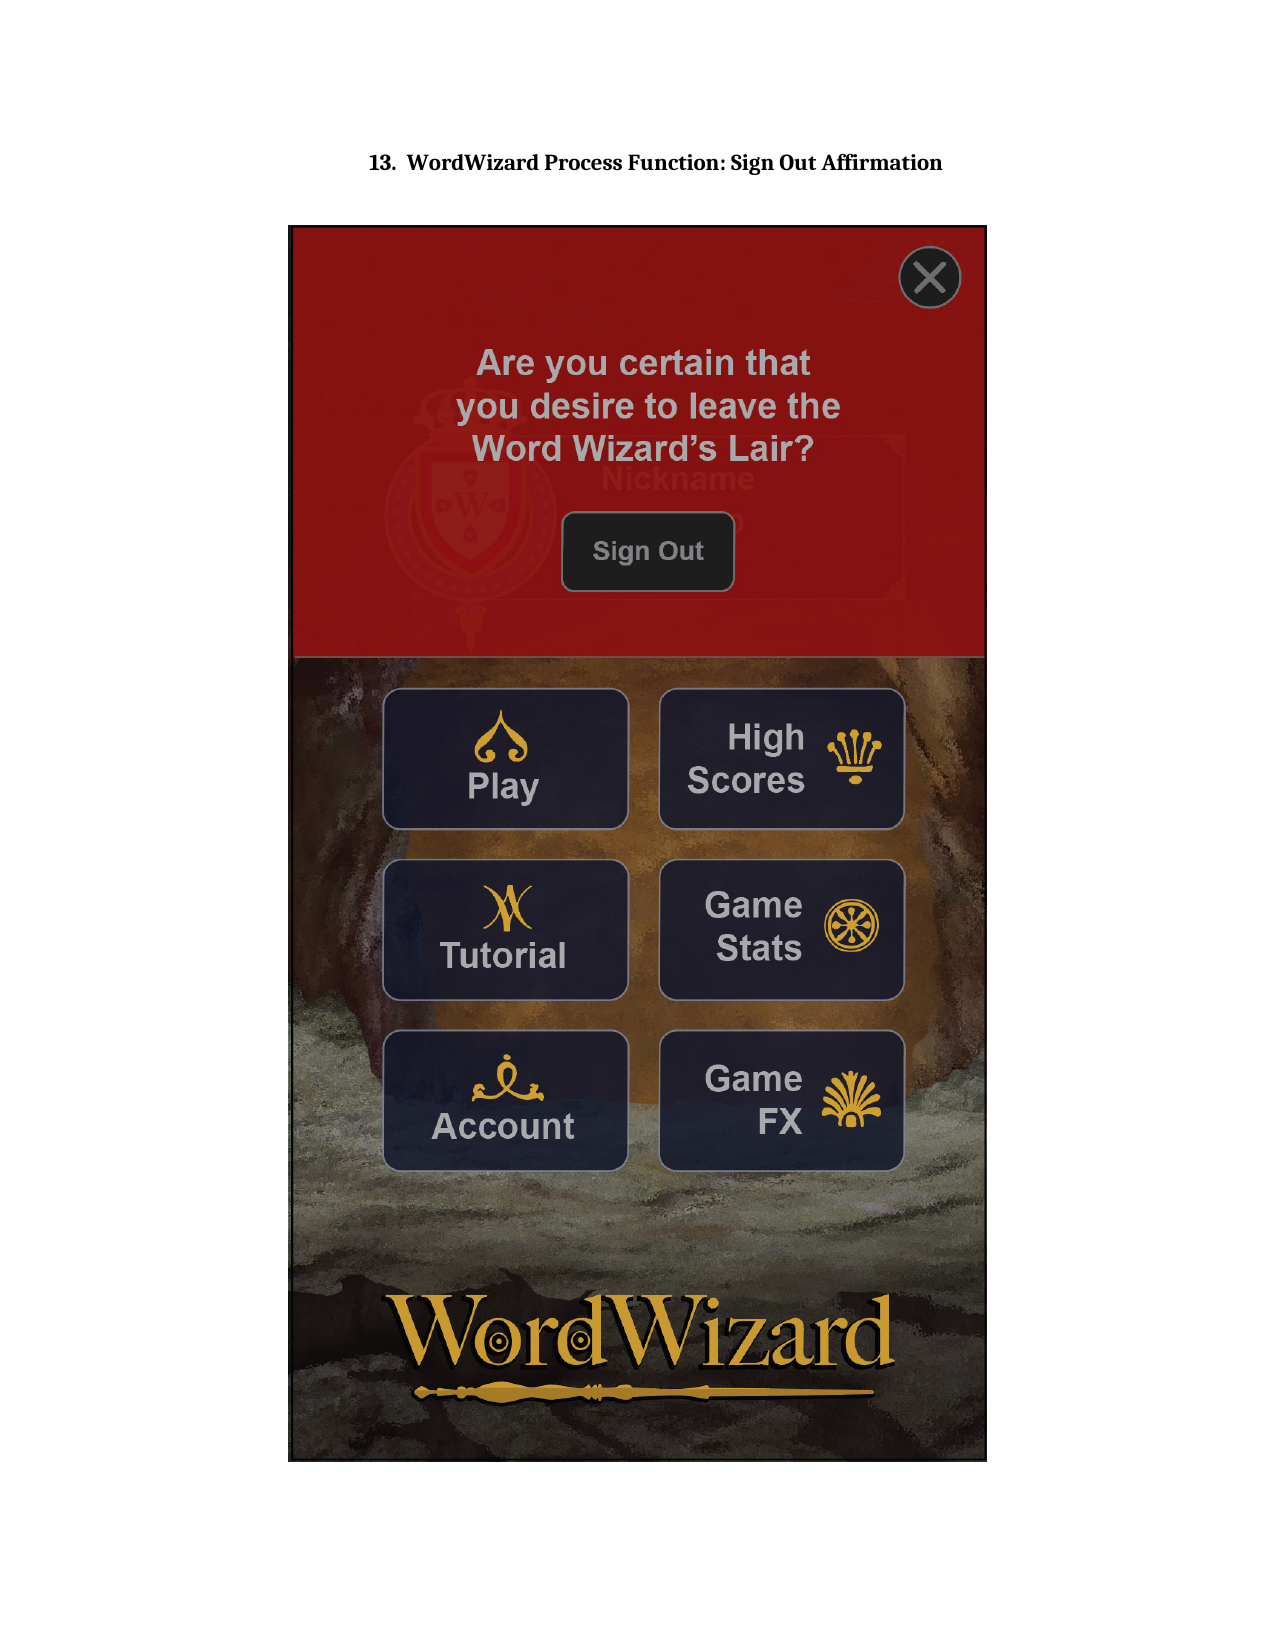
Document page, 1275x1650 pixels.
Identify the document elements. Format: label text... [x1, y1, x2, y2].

picture [288, 225, 987, 1462]
list WordWizard Process Function: Sign Out Affirmation [187, 150, 1125, 176]
